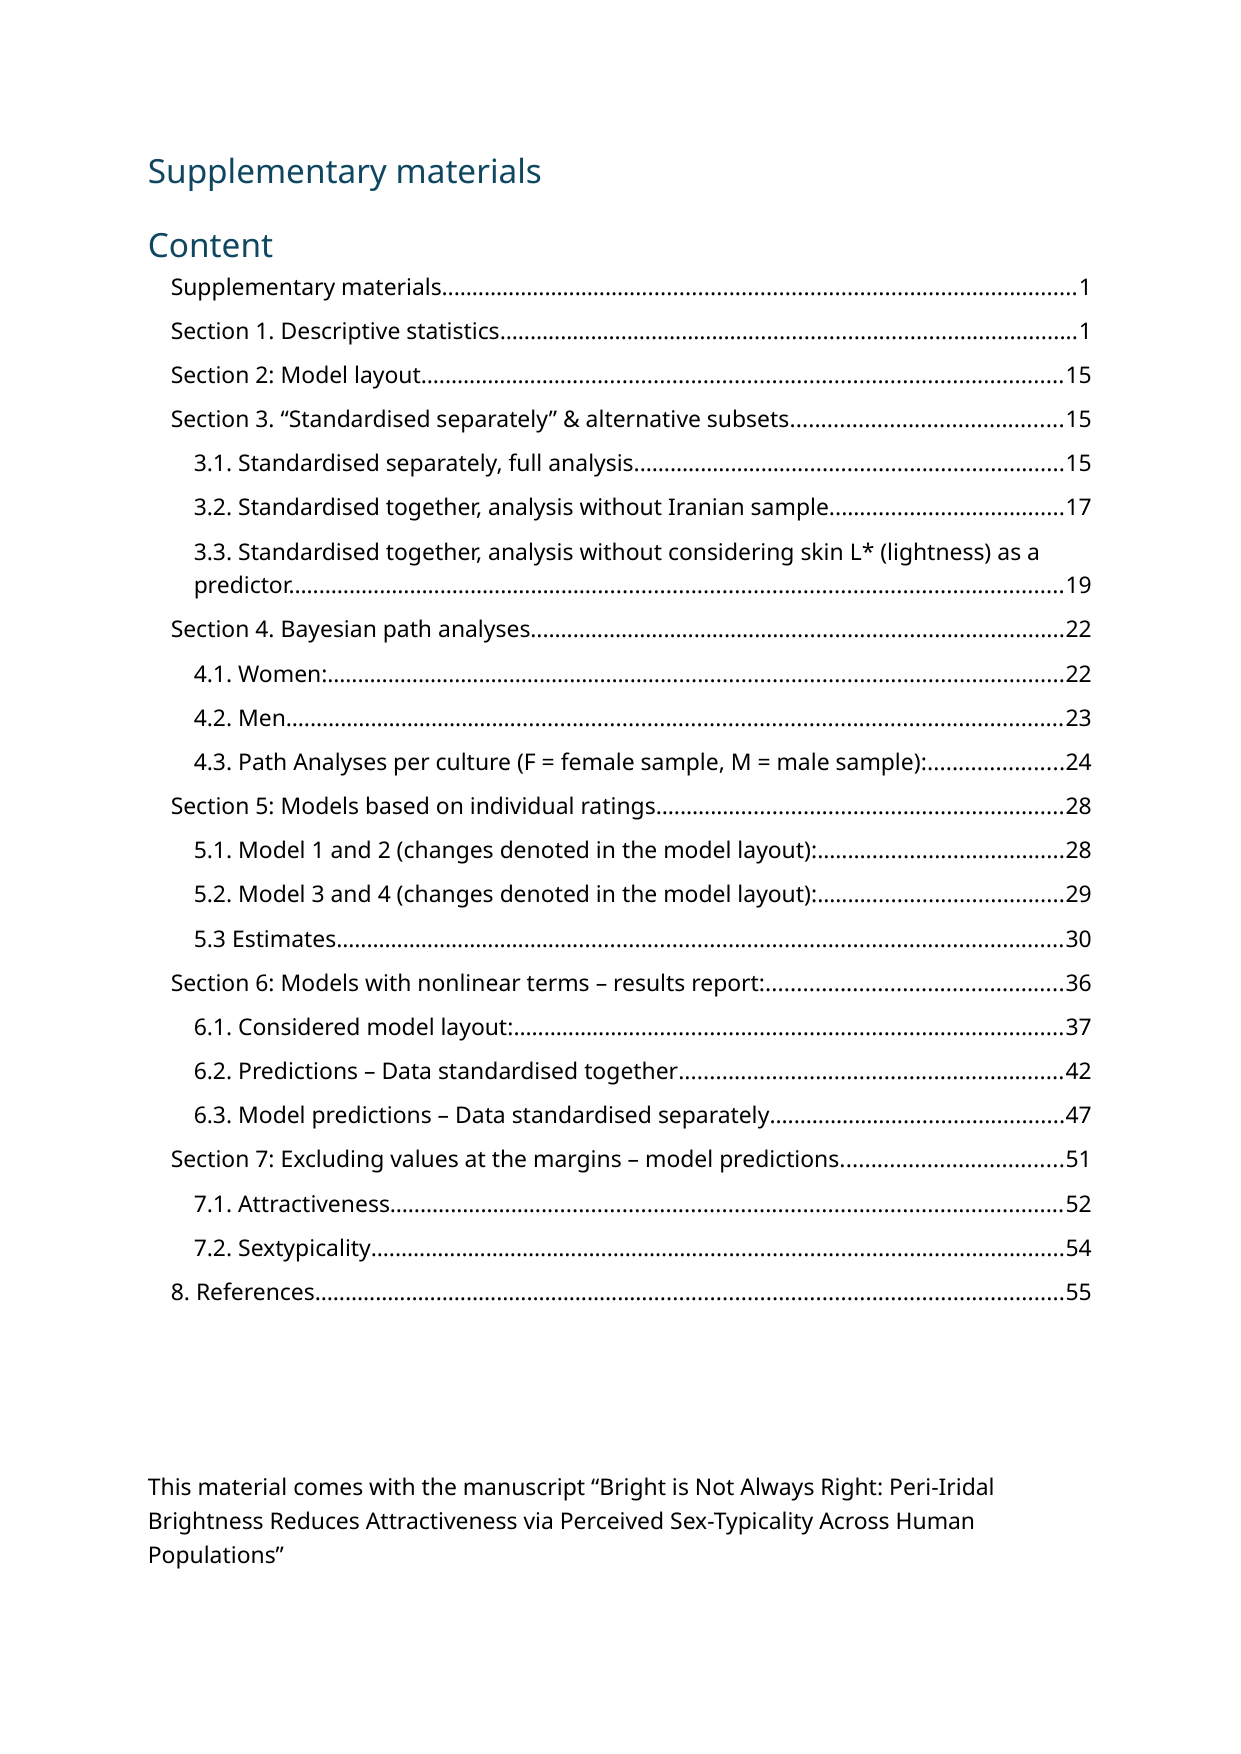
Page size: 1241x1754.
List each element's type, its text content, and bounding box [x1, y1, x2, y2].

text This material comes with the manuscript “Bright is Not Always Right: Peri-Iridal Brightness Reduces Attractiveness via Perceived Sex-Typicality Across Human Populations” [148, 1471, 1093, 1570]
text Supplementary materials [148, 148, 1093, 193]
